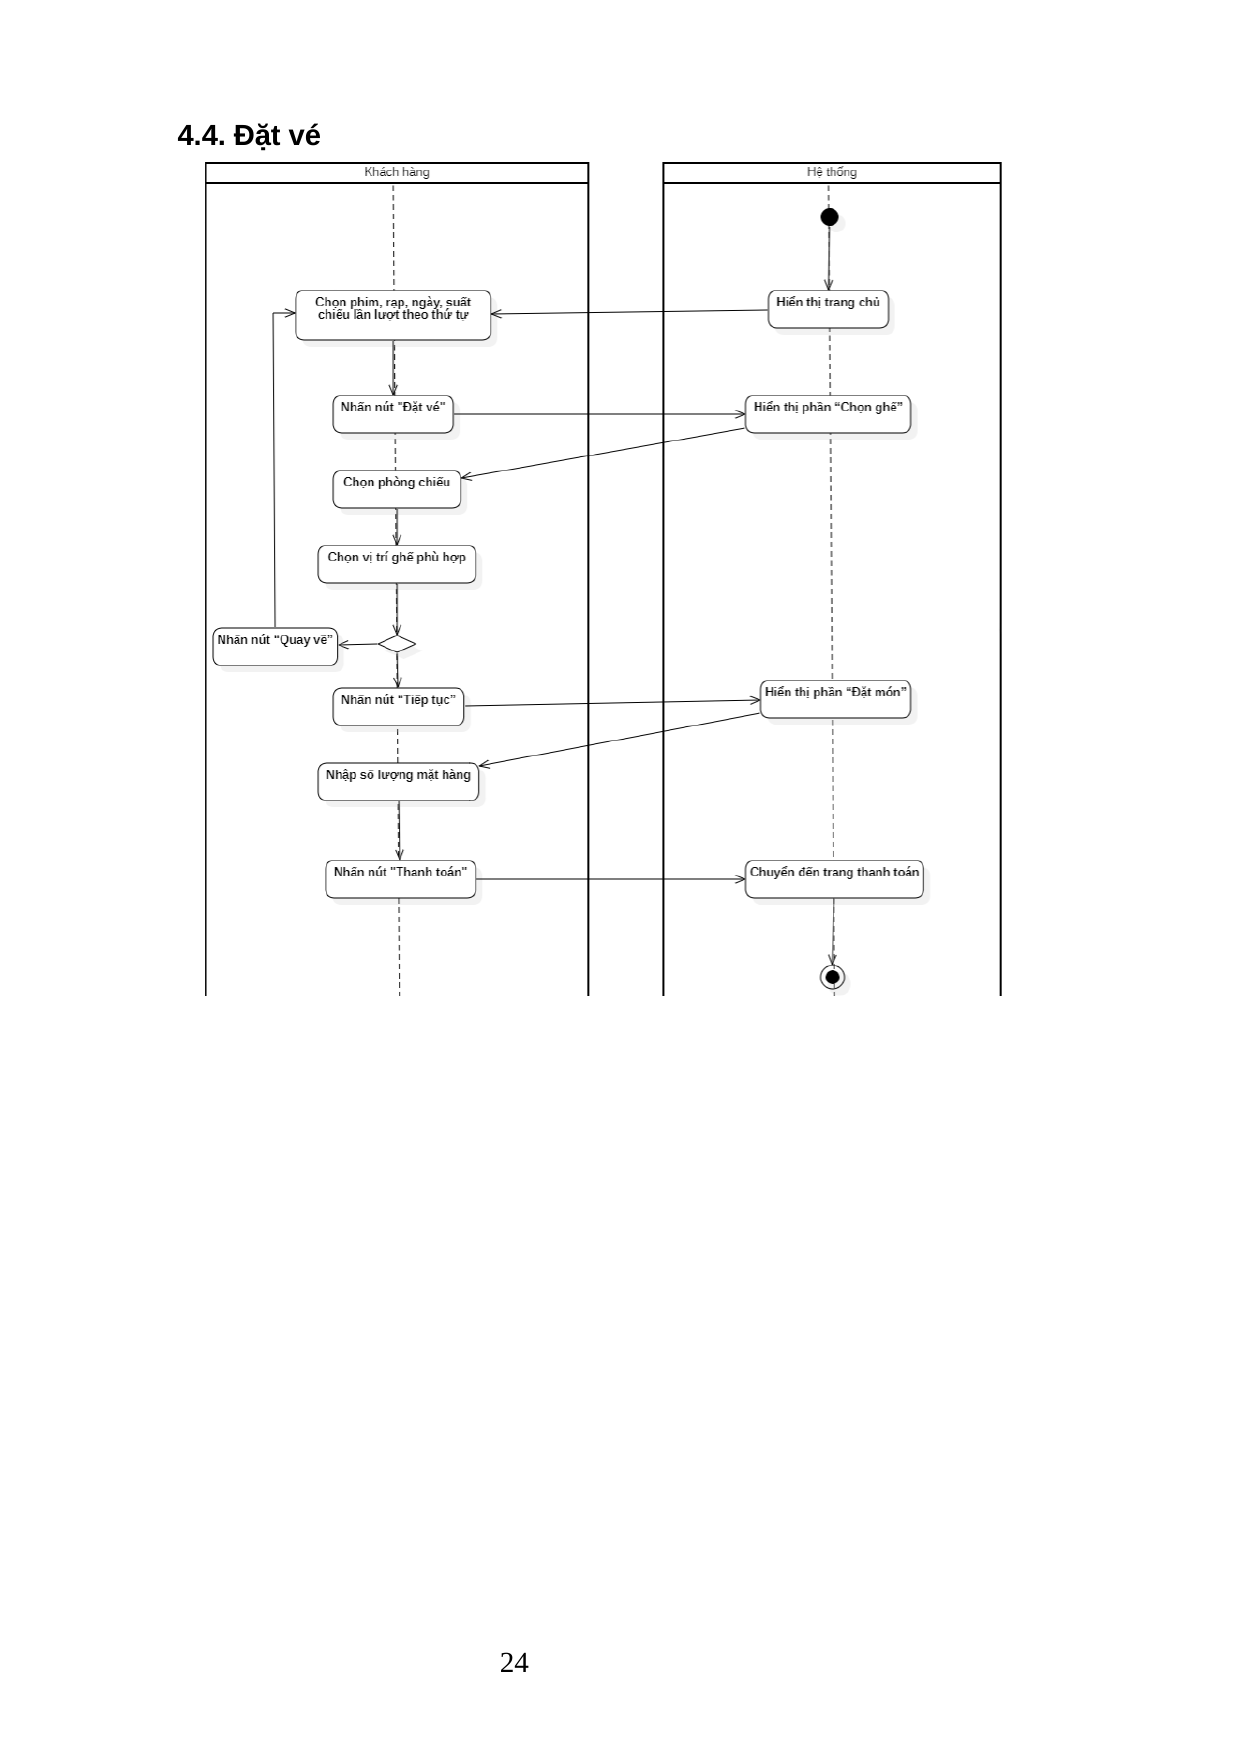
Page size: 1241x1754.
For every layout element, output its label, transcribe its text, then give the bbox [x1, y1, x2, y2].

picture [177, 156, 1042, 996]
subtitle Đặt vé [177, 118, 1122, 152]
